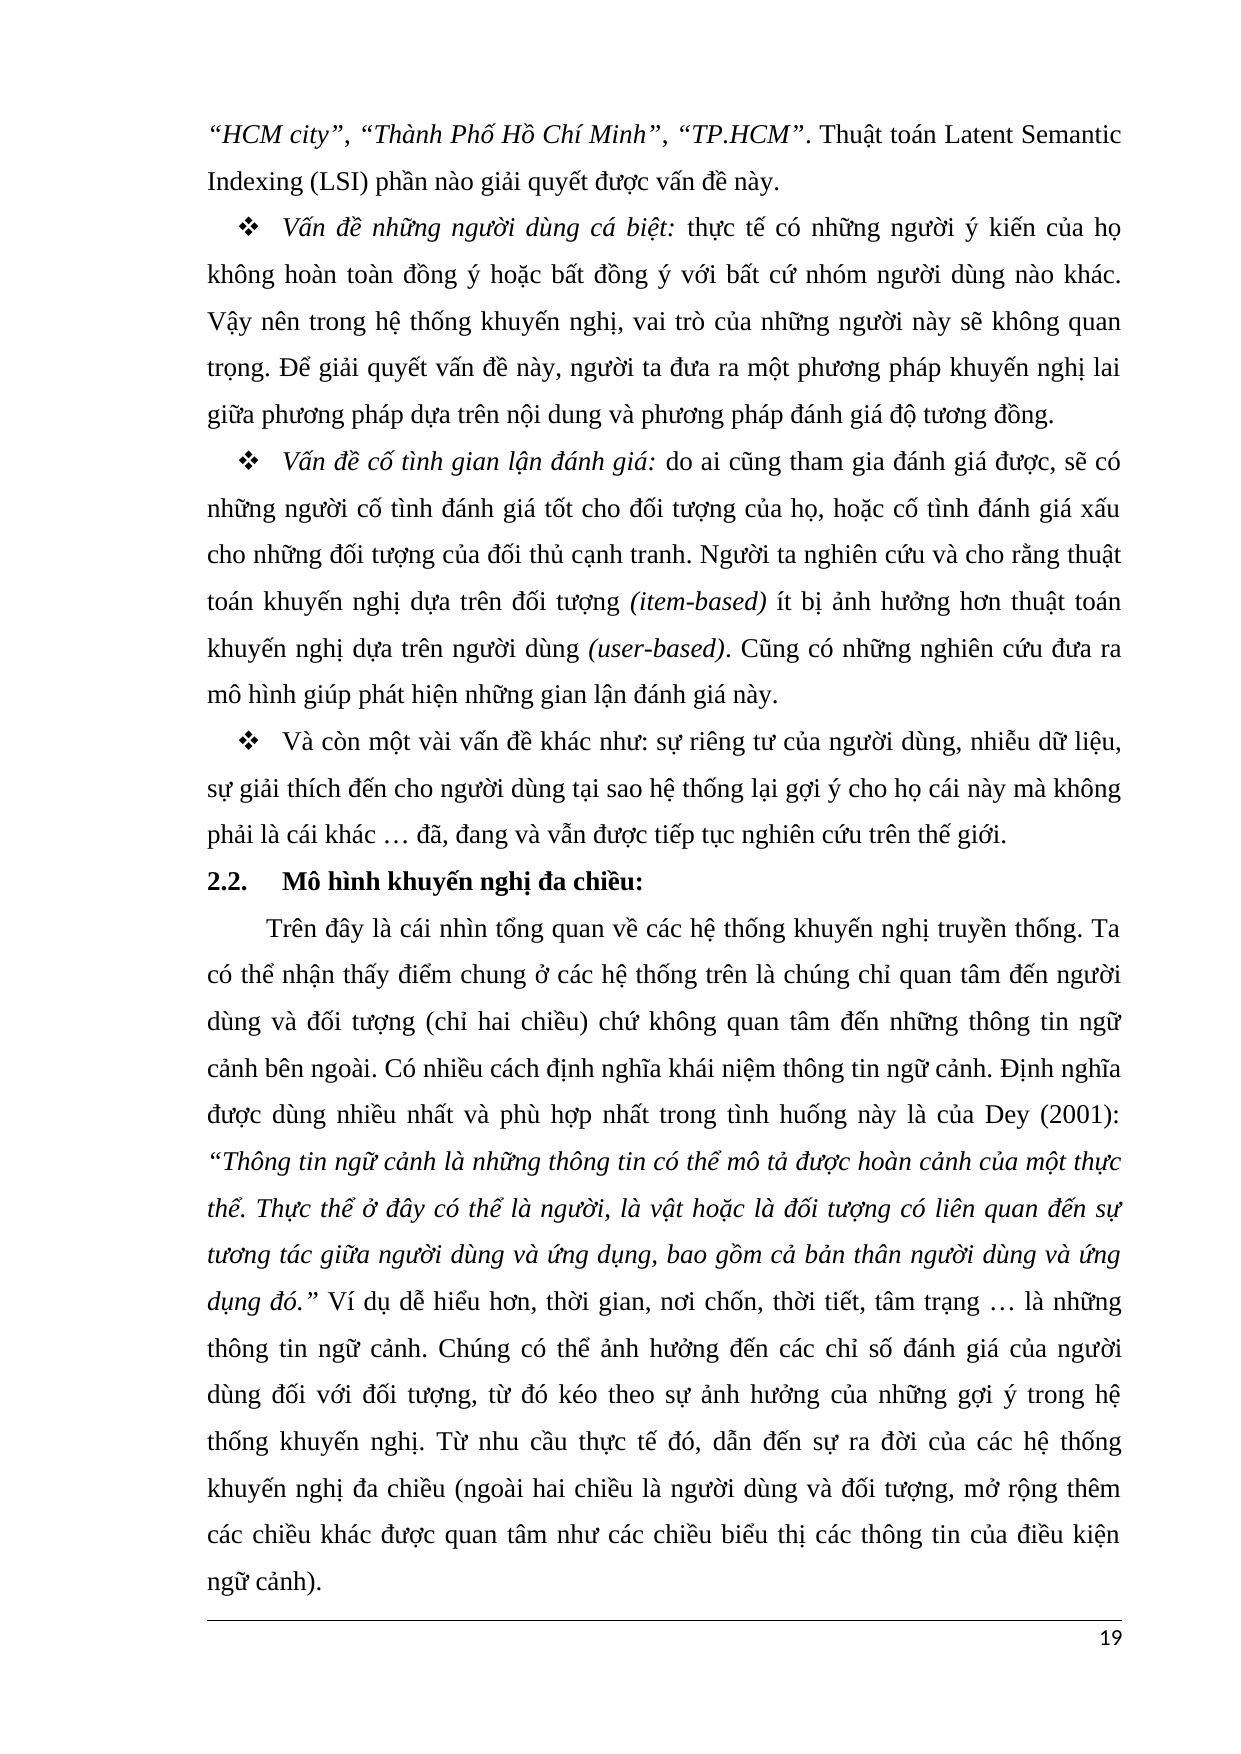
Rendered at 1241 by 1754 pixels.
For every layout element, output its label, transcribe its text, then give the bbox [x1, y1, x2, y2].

subtitle Mô hình khuyến nghị đa chiều: [207, 865, 1122, 896]
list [207, 118, 1122, 196]
list Vấn đề những người dùng cá biệt: thực tế có những người ý kiến của họ không hoàn toàn đồng ý hoặc bất đồng ý với bất cứ nhóm người dùng nào khác. Vậy nên trong hệ thống khuyến nghị, vai trò của những người này sẽ không quan trọng. Để giải quyết vấn đề này, người ta đưa ra một phương pháp khuyến nghị lai giữa phương pháp dựa trên nội dung và phương pháp đánh giá độ tương đồng. [207, 211, 1122, 429]
text Trên đây là cái nhìn tổng quan về các hệ thống khuyến nghị truyền thống. Ta có thể nhận thấy điểm chung ở các hệ thống trên là chúng chỉ quan tâm đến người dùng và đối tượng (chỉ hai chiều) chứ không quan tâm đến những thông tin ngữ cảnh bên ngoài. Có nhiều cách định nghĩa khái niệm thông tin ngữ cảnh. Định nghĩa được dùng nhiều nhất và phù hợp nhất trong tình huống này là của Dey (2001): “Thông tin ngữ cảnh là những thông tin có thể mô tả được hoàn cảnh của một thực thể. Thực thể ở đây có thể là người, là vật hoặc là đối tượng có liên quan đến sự tương tác giữa người dùng và ứng dụng, bao gồm cả bản thân người dùng và ứng dụng đó.” Ví dụ dễ hiểu hơn, thời gian, nơi chốn, thời tiết, tâm trạng … là những thông tin ngữ cảnh. Chúng có thể ảnh hưởng đến các chỉ số đánh giá của người dùng đối với đối tượng, từ đó kéo theo sự ảnh hưởng của những gợi ý trong hệ thống khuyến nghị. Từ nhu cầu thực tế đó, dẫn đến sự ra đời của các hệ thống khuyến nghị đa chiều (ngoài hai chiều là người dùng và đối tượng, mở rộng thêm các chiều khác được quan tâm như các chiều biểu thị các thông tin của điều kiện ngữ cảnh). [207, 912, 1122, 1596]
list Và còn một vài vấn đề khác như: sự riêng tư của người dùng, nhiễu dữ liệu, sự giải thích đến cho người dùng tại sao hệ thống lại gợi ý cho họ cái này mà không phải là cái khác … đã, đang và vẫn được tiếp tục nghiên cứu trên thế giới. [207, 725, 1122, 849]
list Vấn đề cố tình gian lận đánh giá: do ai cũng tham gia đánh giá được, sẽ có những người cố tình đánh giá tốt cho đối tượng của họ, hoặc cố tình đánh giá xấu cho những đối tượng của đối thủ cạnh tranh. Người ta nghiên cứu và cho rằng thuật toán khuyến nghị dựa trên đối tượng (item-based) ít bị ảnh hưởng hơn thuật toán khuyến nghị dựa trên người dùng (user-based). Cũng có những nghiên cứu đưa ra mô hình giúp phát hiện những gian lận đánh giá này. [207, 445, 1122, 709]
